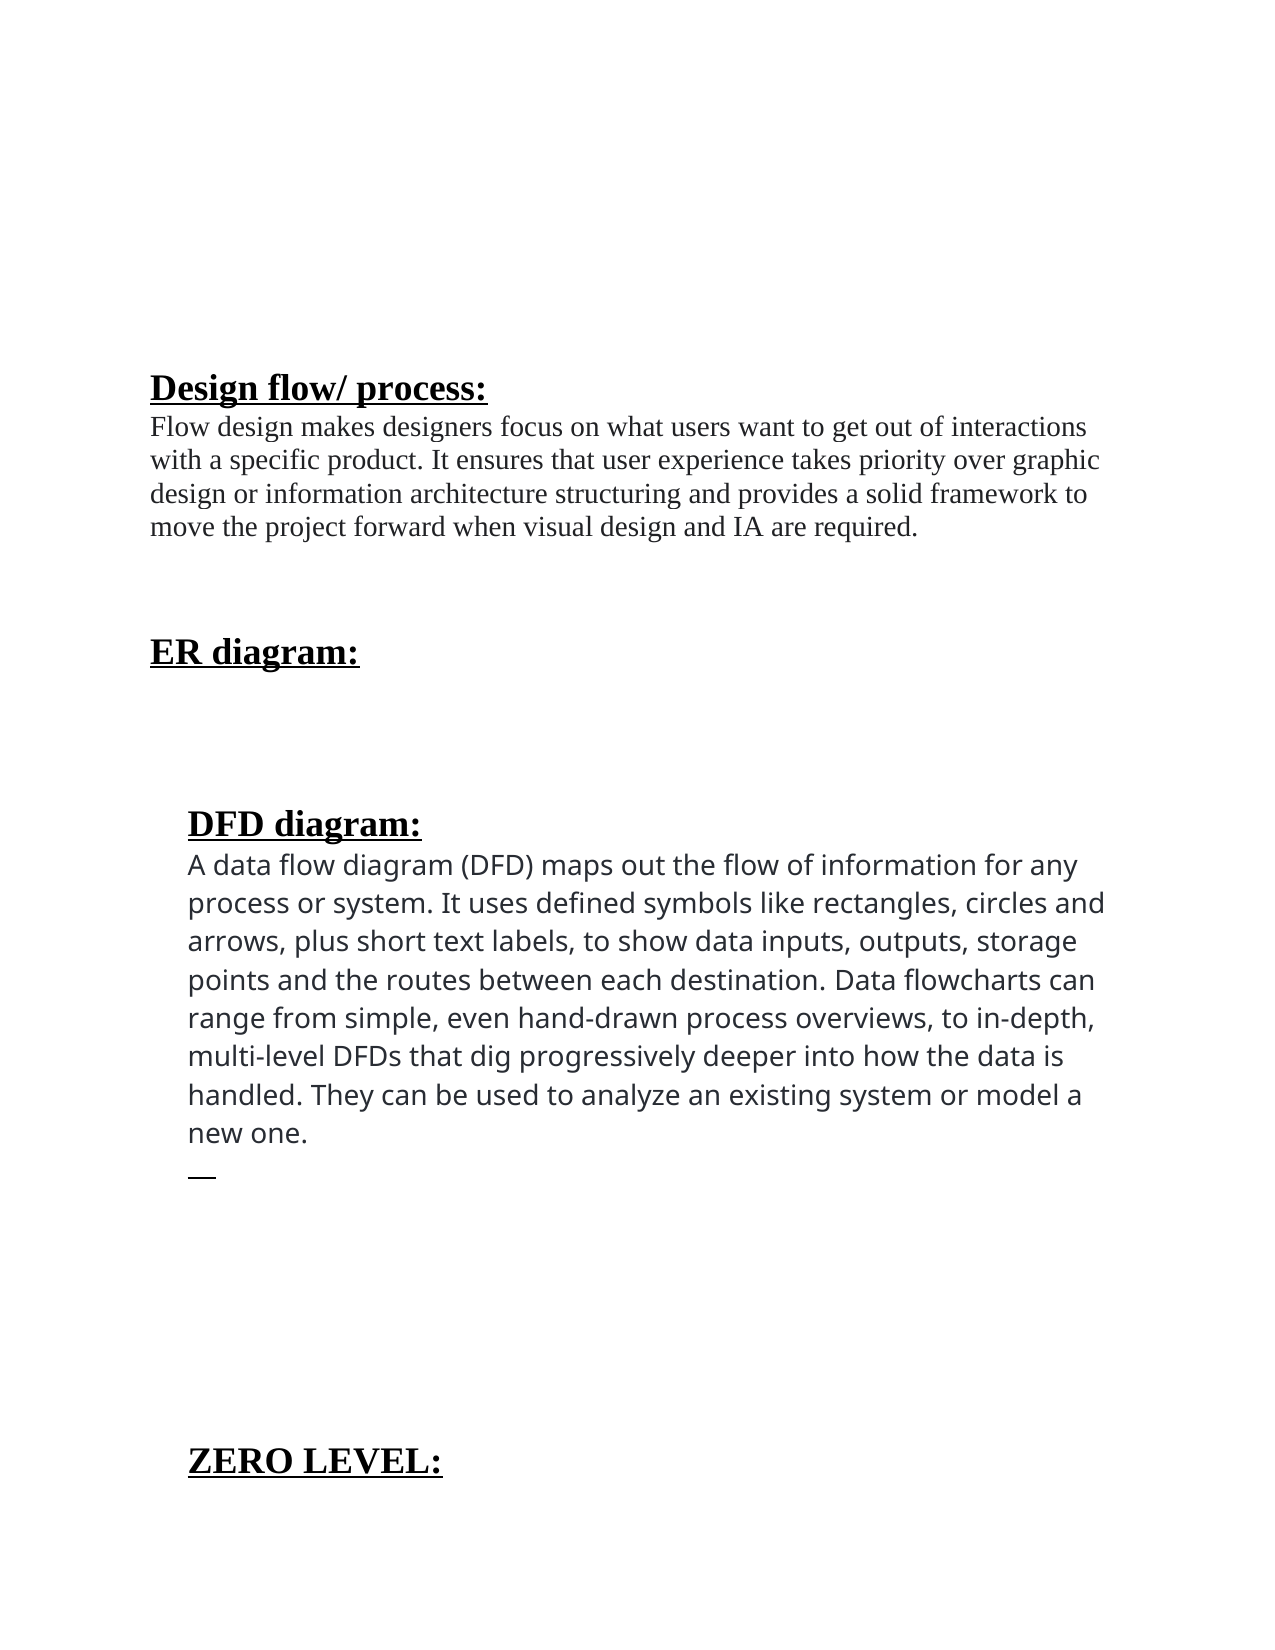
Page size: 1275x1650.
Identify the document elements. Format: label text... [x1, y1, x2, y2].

list DFD diagram: [187, 802, 1125, 845]
list A data flow diagram (DFD) maps out the flow of information for any process or system. It uses defined symbols like rectangles, circles and arrows, plus short text labels, to show data inputs, outputs, storage points and the routes between each destination. Data flowcharts can range from simple, even hand-drawn process overviews, to in-depth, multi-level DFDs that dig progressively deeper into how the data is handled. They can be used to analyze an existing system or model a new one. [187, 845, 1125, 1151]
text Design flow/ process: [150, 366, 1125, 409]
text ER diagram: [150, 629, 1125, 672]
list ZERO LEVEL: [187, 1439, 1125, 1482]
text Flow design makes designers focus on what users want to get out of interactions with a specific product. It ensures that user experience takes priority over graphic design or information architecture structuring and provides a solid framework to move the project forward when visual design and IA are required. [919, 409, 1125, 543]
